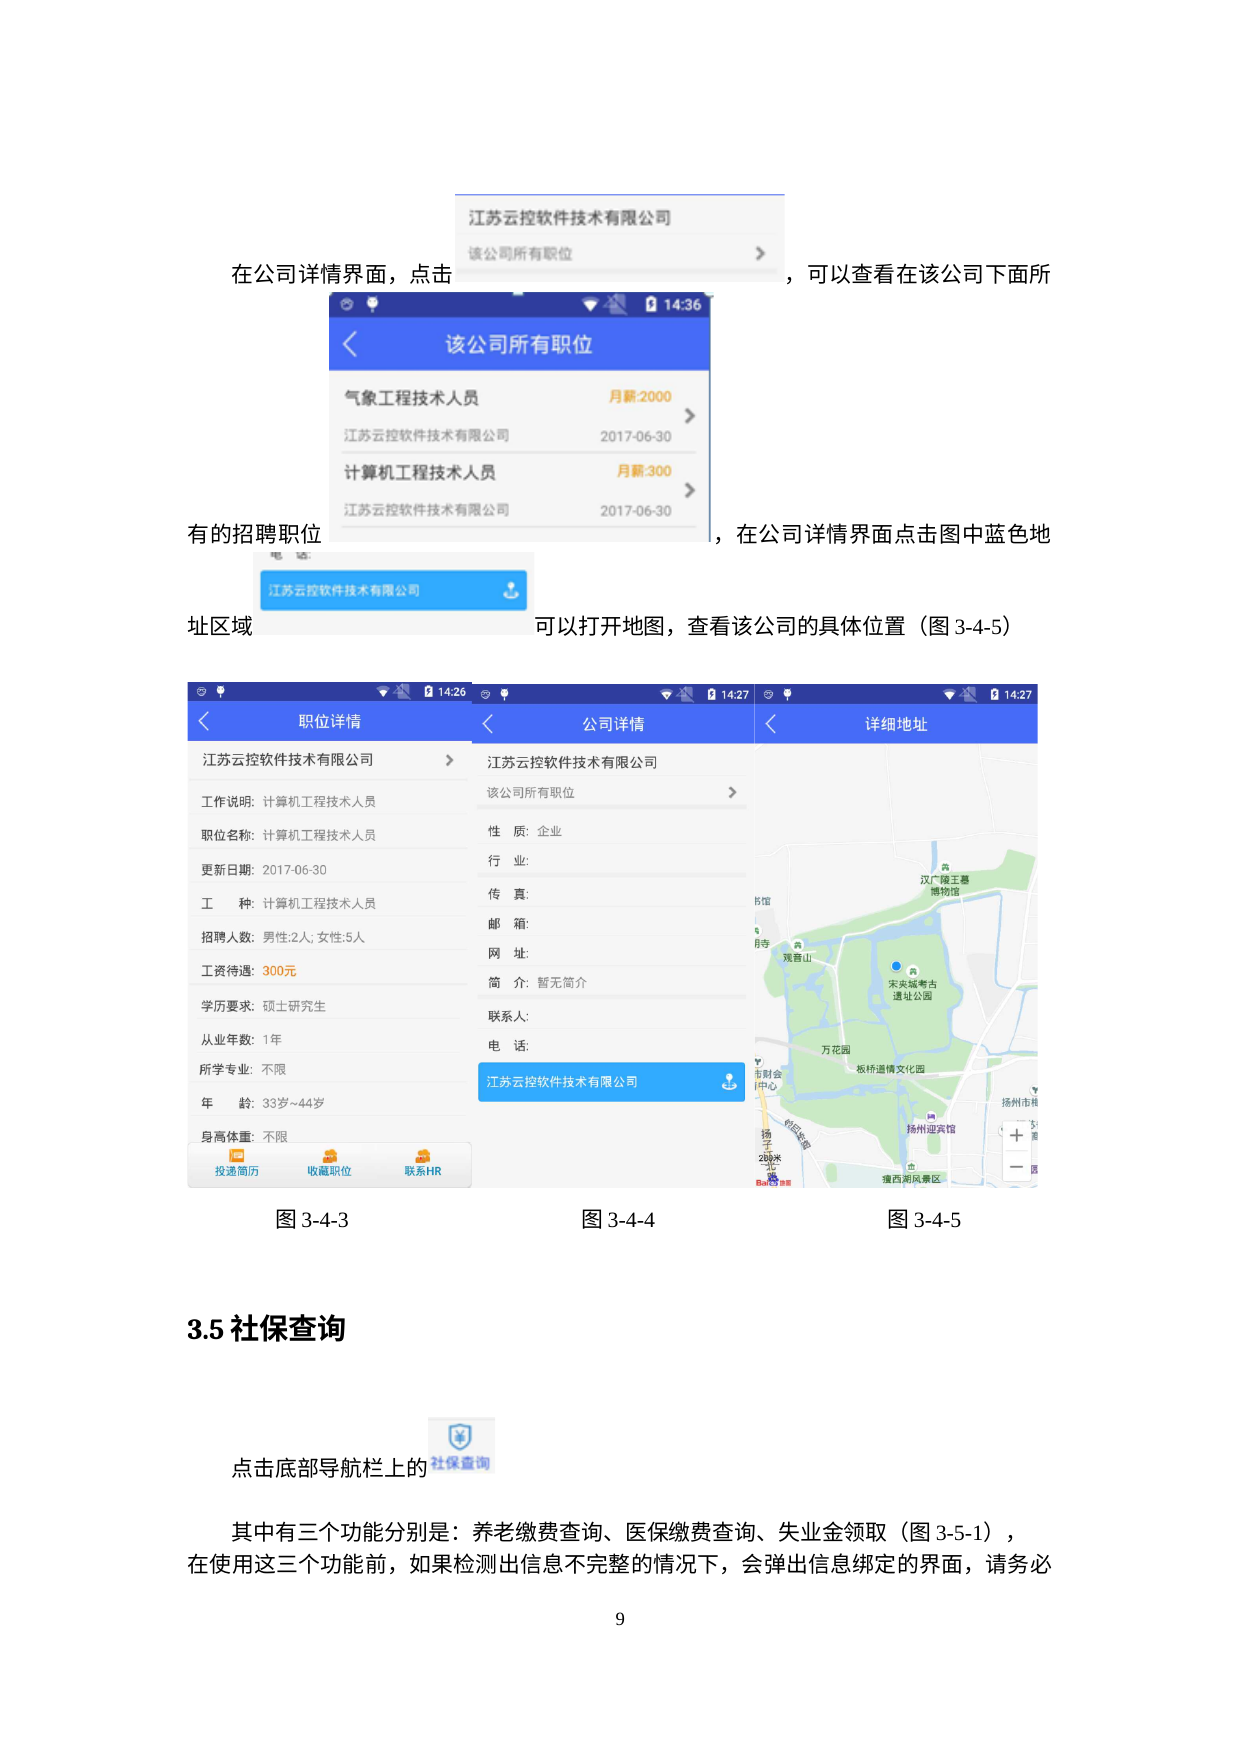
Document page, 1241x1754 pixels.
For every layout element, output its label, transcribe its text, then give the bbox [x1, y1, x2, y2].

picture [187, 682, 1038, 1188]
picture [428, 1417, 496, 1477]
picture [253, 552, 535, 635]
text 其中有三个功能分别是：养老缴费查询、医保缴费查询、失业金领取（图3-5-1）， [187, 1514, 1053, 1547]
picture [329, 292, 714, 542]
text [187, 1547, 1053, 1579]
subtitle 3.5社保查询 [187, 1294, 1053, 1359]
picture [455, 194, 785, 282]
text 图3-4-3 图3-4-4 图3-4-5 [187, 1202, 1053, 1234]
text 点击底部导航栏上的 [187, 1417, 1053, 1514]
